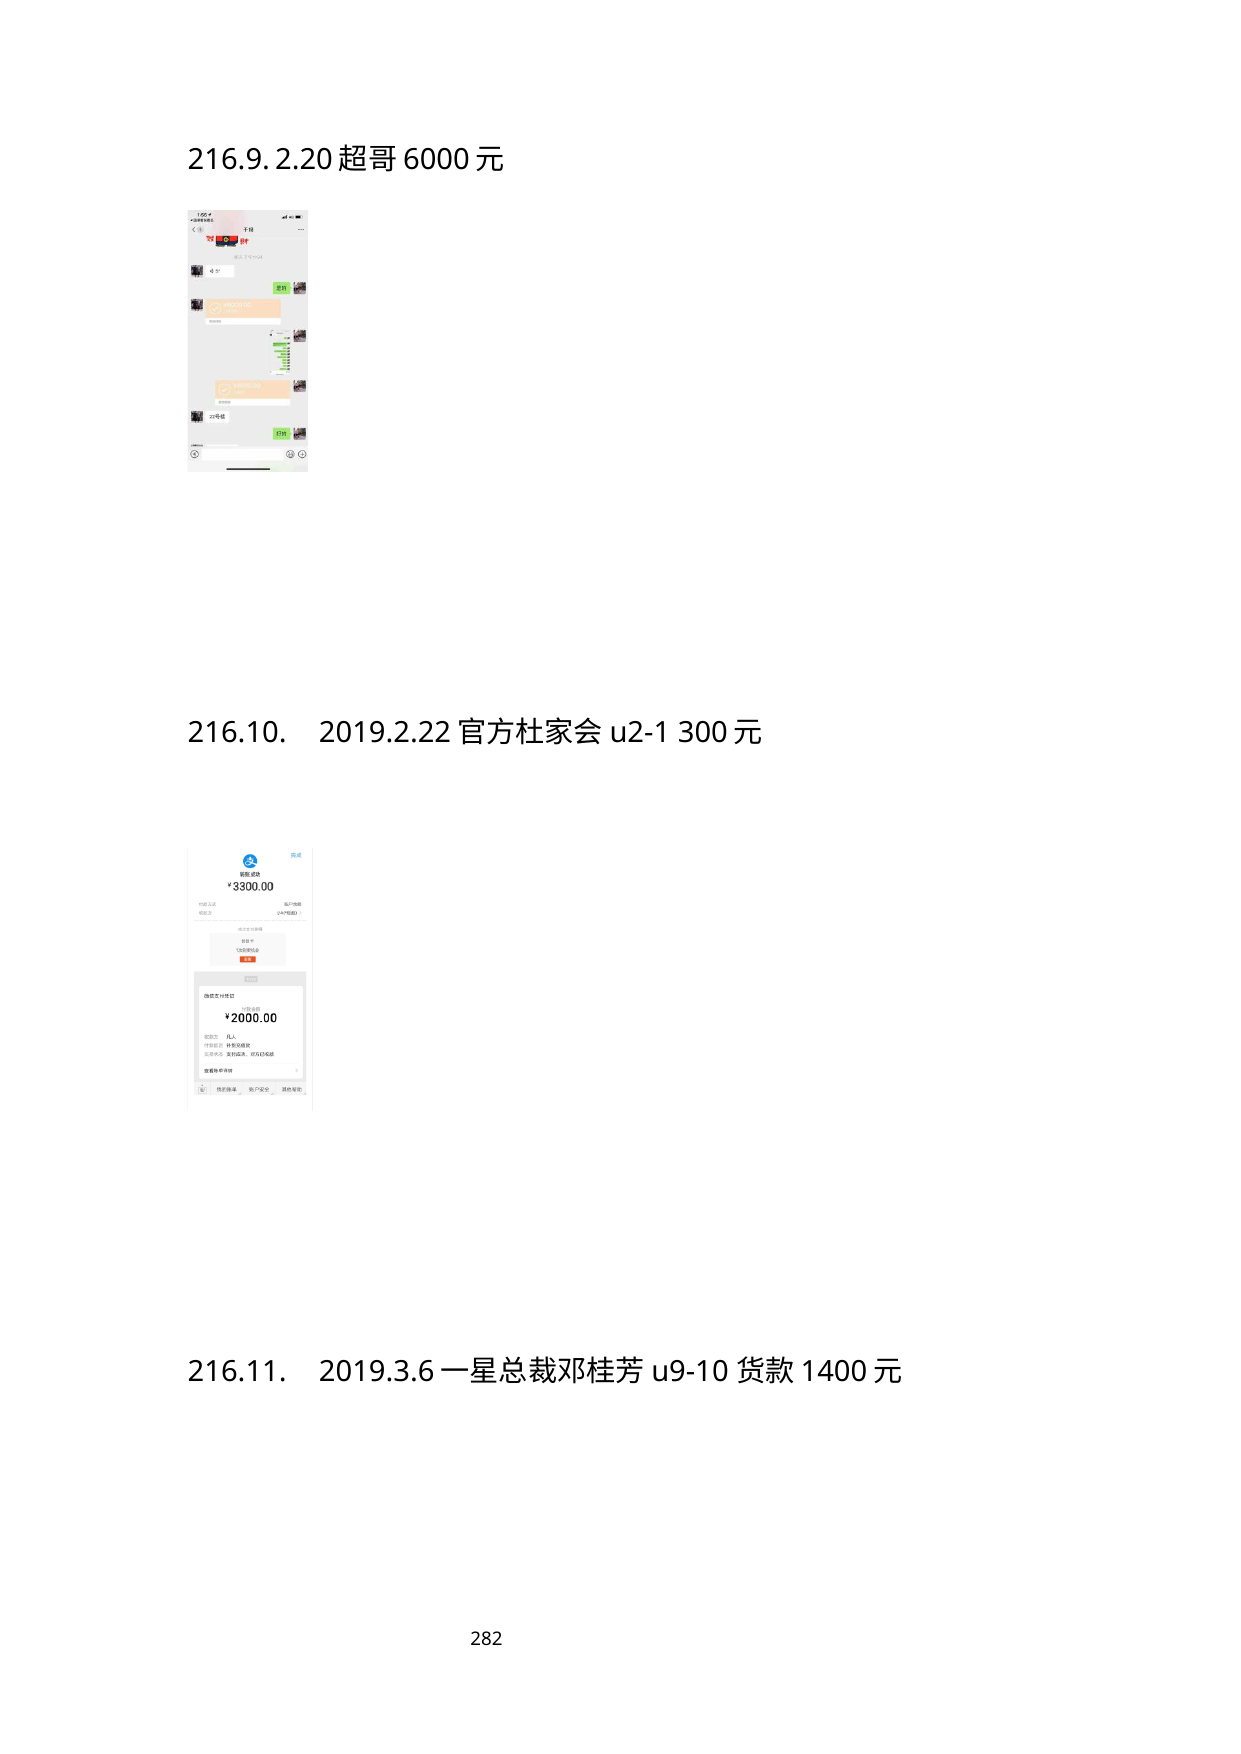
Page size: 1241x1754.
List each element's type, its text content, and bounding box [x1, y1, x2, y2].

subtitle 2.20超哥6000元 [187, 124, 1053, 189]
subtitle 2019.2.22官方杜家会 u2-1 300元 [187, 698, 1053, 763]
picture [187, 848, 313, 1111]
subtitle 2019.3.6一星总裁邓桂芳 u9-10 货款1400元 [187, 1336, 1053, 1401]
picture [187, 210, 309, 472]
